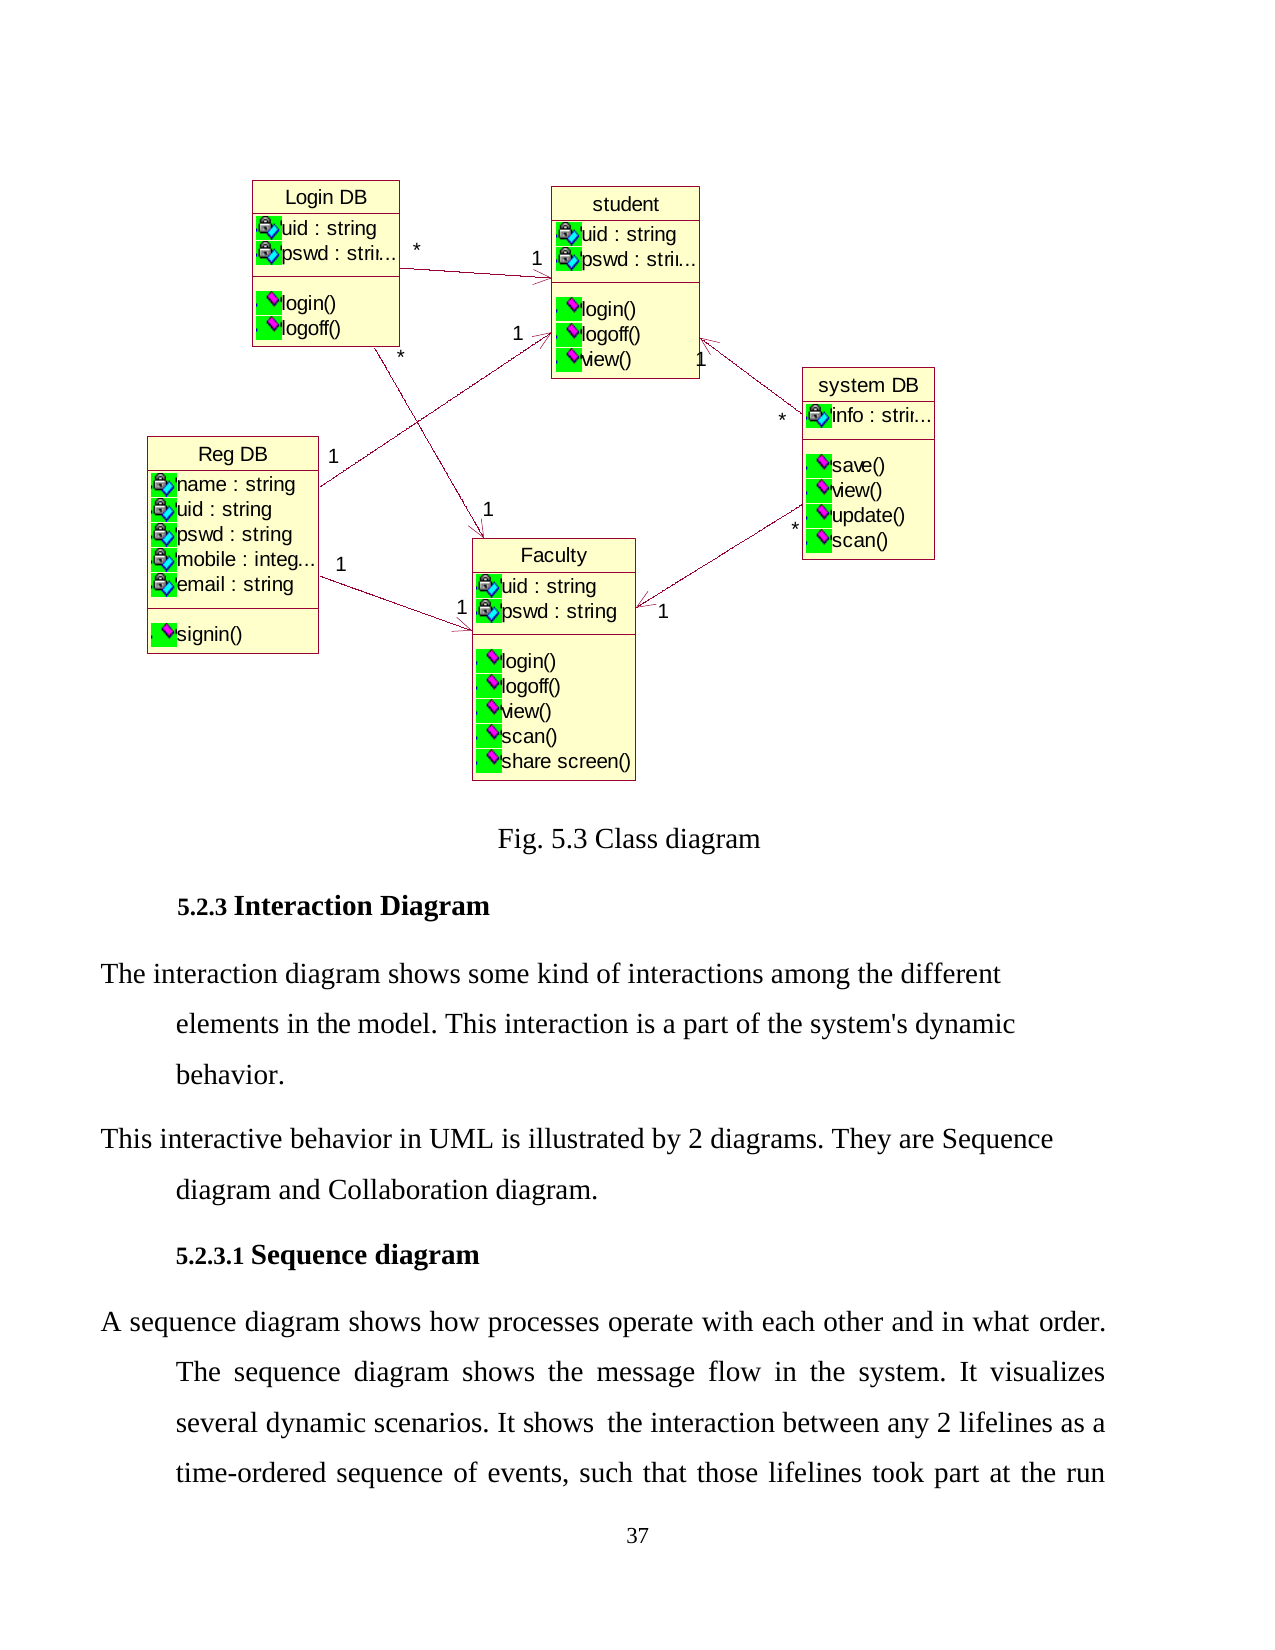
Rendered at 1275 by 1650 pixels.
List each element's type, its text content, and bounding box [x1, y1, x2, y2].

list Interaction Diagram [177, 888, 1125, 922]
text This interactive behavior in UML is illustrated by 2 diagrams. They are Sequence diagram and Collaboration diagram. [100, 1122, 1062, 1206]
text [100, 1304, 1106, 1489]
subtitle Sequence diagram [176, 1237, 1125, 1270]
subtitle Fig. 5.3 Class diagram [133, 821, 1125, 854]
text The interaction diagram shows some kind of interactions among the different elements in the model. This interaction is a part of the system's dynamic behavior. [100, 956, 1062, 1090]
